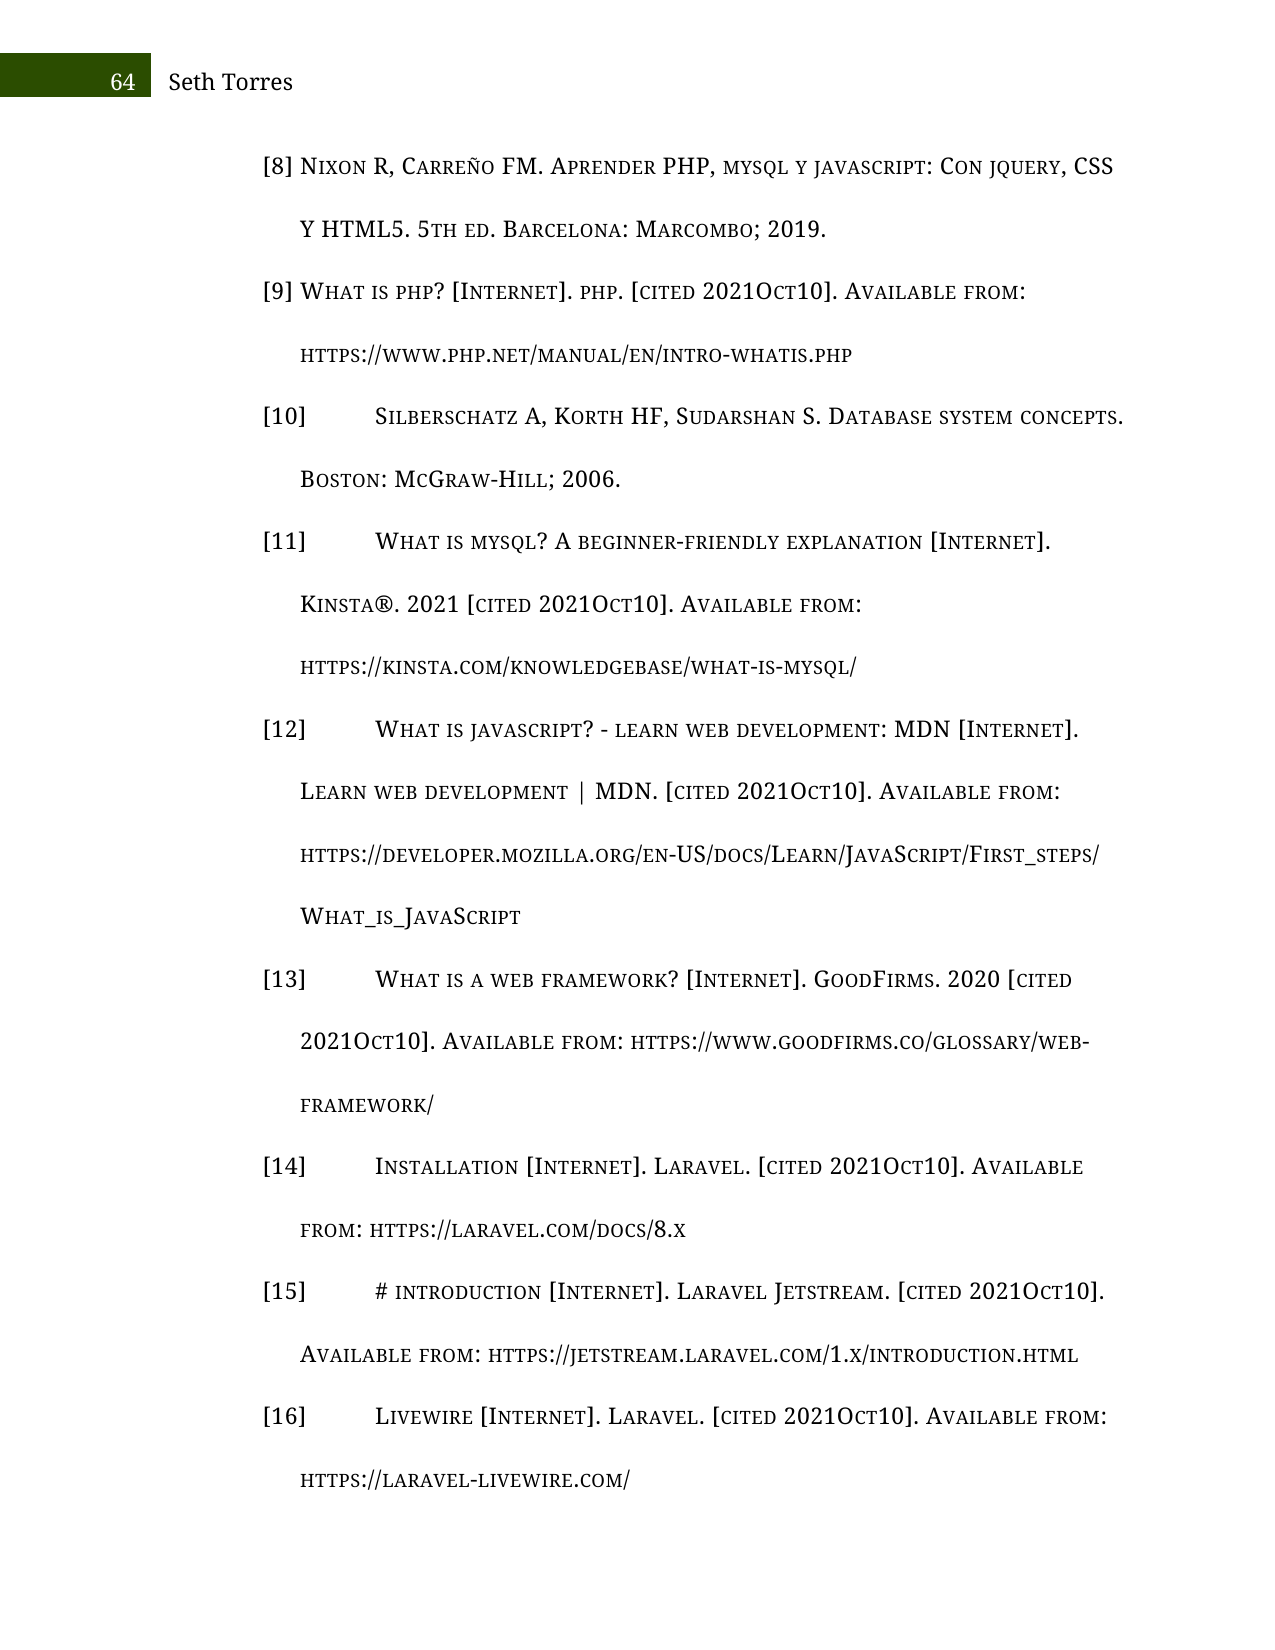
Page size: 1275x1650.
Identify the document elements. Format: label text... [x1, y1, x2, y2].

list What is mysql? A beginner-friendly explanation [Internet]. Kinsta®. 2021 [cited 2021Oct10]. Available from: https://kinsta.com/knowledgebase/what-is-mysql/ [262, 525, 1125, 681]
list Silberschatz A, Korth HF, Sudarshan S. Database system concepts. Boston: McGraw-Hill; 2006. [262, 400, 1125, 494]
list Nixon R, Carreño FM. Aprender PHP, mysql y javascript: Con jquery, CSS Y HTML5. 5th ed. Barcelona: Marcombo; 2019. [262, 150, 1125, 244]
list What is php? [Internet]. php. [cited 2021Oct10]. Available from: https://www.php.net/manual/en/intro-whatis.php [262, 275, 1125, 369]
list Installation [Internet]. Laravel. [cited 2021Oct10]. Available from: https://laravel.com/docs/8.x [262, 1150, 1125, 1244]
list What is javascript? - learn web development: MDN [Internet]. Learn web development | MDN. [cited 2021Oct10]. Available from: https://developer.mozilla.org/en-US/docs/Learn/JavaScript/First_steps/What_is_JavaScript [262, 712, 1125, 931]
list Livewire [Internet]. Laravel. [cited 2021Oct10]. Available from: https://laravel-livewire.com/ [262, 1400, 1125, 1494]
list What is a web framework? [Internet]. GoodFirms. 2020 [cited 2021Oct10]. Available from: https://www.goodfirms.co/glossary/web-framework/ [262, 962, 1125, 1119]
list # introduction [Internet]. Laravel Jetstream. [cited 2021Oct10]. Available from: https://jetstream.laravel.com/1.x/introduction.html [262, 1275, 1125, 1369]
